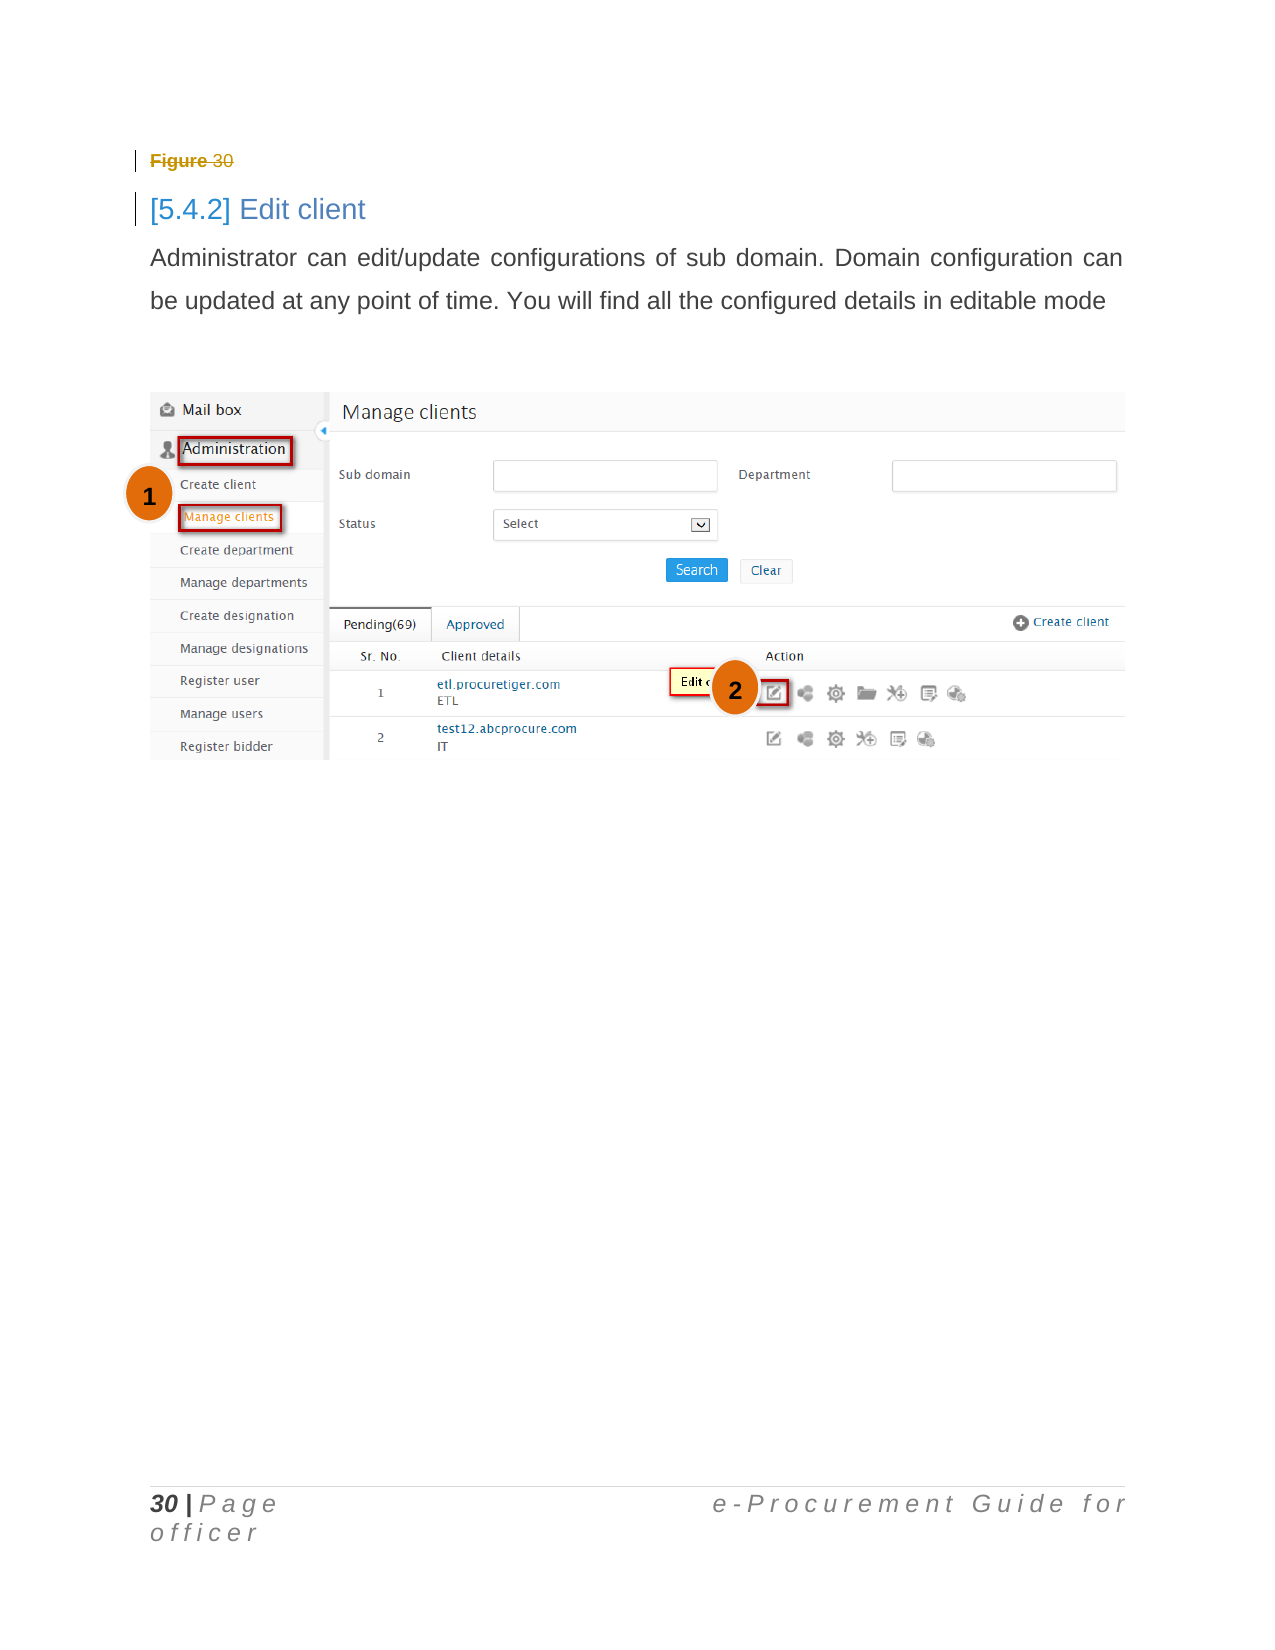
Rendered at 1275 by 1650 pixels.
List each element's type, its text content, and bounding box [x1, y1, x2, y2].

text Administrator can edit/update configurations of sub domain. Domain configuration can be updated at any point of time. You will find all the configured details in editable mode [150, 243, 1125, 314]
subtitle Edit client [150, 192, 1125, 226]
picture [150, 392, 1125, 760]
